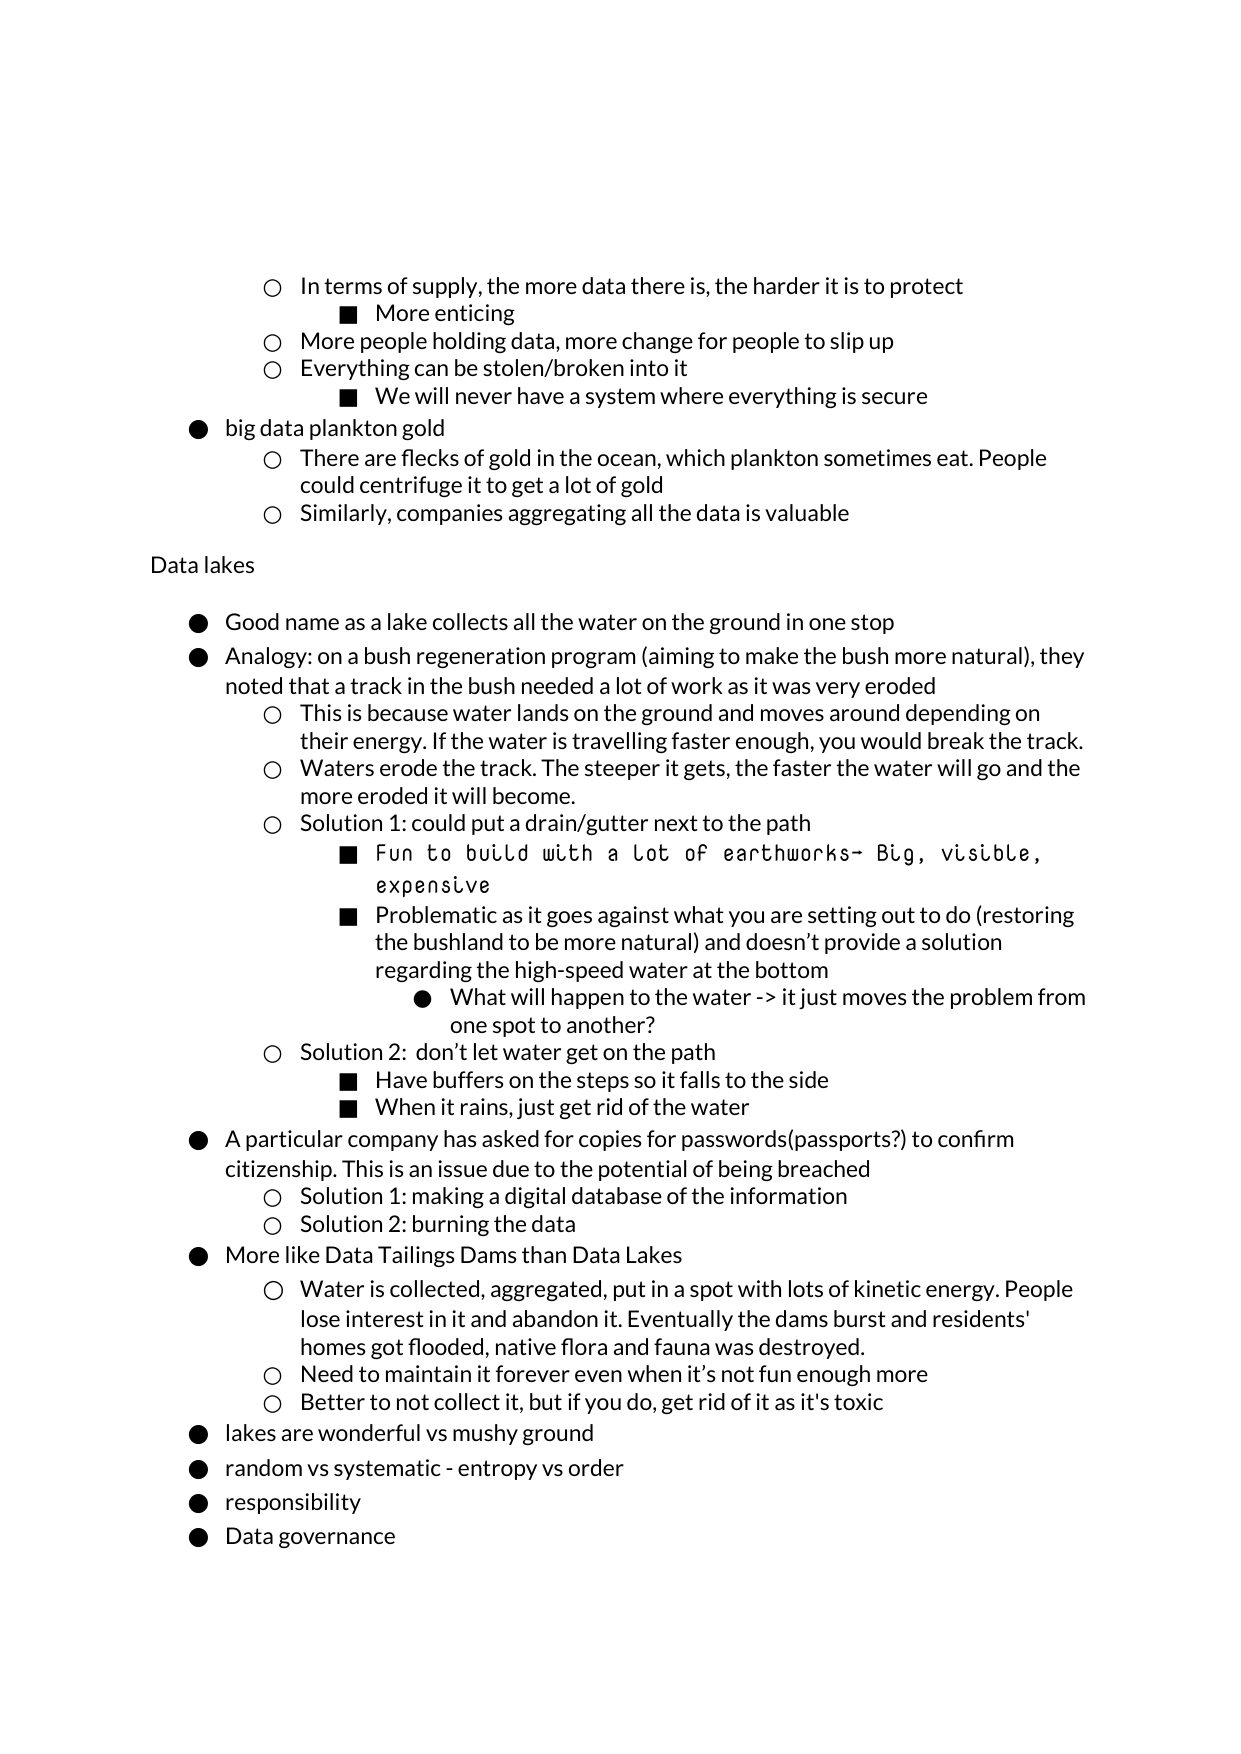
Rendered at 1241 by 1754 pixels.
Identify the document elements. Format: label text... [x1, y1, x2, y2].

list In terms of supply, the more data there is, the harder it is to protect [262, 272, 1090, 299]
list random vs systematic - entropy vs order [187, 1449, 1090, 1483]
text Data lakes [150, 551, 1090, 578]
list More enticing [337, 299, 1090, 327]
list Waters erode the track. The steeper it gets, the faster the water will go and the more eroded it will become. [262, 754, 1090, 809]
list More people holding data, more change for people to slip up [262, 327, 1090, 354]
list Everything can be stolen/broken into it [262, 354, 1090, 382]
list Solution 1: could put a drain/gutter next to the path [262, 809, 1090, 836]
list Solution 2: burning the data [262, 1209, 1090, 1237]
list Better to not collect it, but if you do, get rid of it as it's toxic [262, 1388, 1090, 1415]
list What will happen to the water -> it just moves the problem from one spot to another? [412, 983, 1090, 1038]
list Similarly, companies aggregating all the data is valuable [262, 498, 1090, 526]
list Analogy: on a bush regeneration program (aiming to make the bush more natural), they noted that a track in the bush needed a lot of work as it was very eroded [187, 637, 1090, 699]
list lakes are wonderful vs mushy ground [187, 1415, 1090, 1449]
list A particular company has asked for copies for passwords(passports?) to confirm citizenship. This is an issue due to the potential of being breached [187, 1120, 1090, 1182]
list Water is collected, aggregated, put in a spot with lots of kinetic energy. People lose interest in it and abandon it. Eventually the dams burst and residents' homes got flooded, native flora and fauna was destroyed. [262, 1271, 1090, 1360]
list Problematic as it goes against what you are setting out to do (restoring the bushland to be more natural) and doesn’t provide a solution regarding the high-speed water at the bottom [337, 900, 1090, 983]
list More like Data Tailings Dams than Data Lakes [187, 1237, 1090, 1271]
list This is because water lands on the ground and moves around depending on their energy. If the water is travelling faster enough, you would break the track. [262, 699, 1090, 754]
list big data plankton gold [187, 409, 1090, 443]
list Data governance [187, 1517, 1090, 1551]
list Need to maintain it forever even when it’s not fun enough more [262, 1360, 1090, 1388]
list Have buffers on the steps so it falls to the side [337, 1065, 1090, 1093]
list Fun to build with a lot of earthworks→ Big, visible, expensive [337, 836, 1090, 900]
list Solution 2: don’t let water get on the path [262, 1038, 1090, 1065]
list responsibility [187, 1483, 1090, 1517]
list There are flecks of gold in the ocean, which plankton sometimes eat. People could centrifuge it to get a lot of gold [262, 443, 1090, 498]
list Good name as a lake collects all the water on the ground in one stop [187, 603, 1090, 637]
list When it rains, just get rid of the water [337, 1093, 1090, 1120]
list Solution 1: making a digital database of the information [262, 1182, 1090, 1209]
list We will never have a system where everything is secure [337, 382, 1090, 409]
